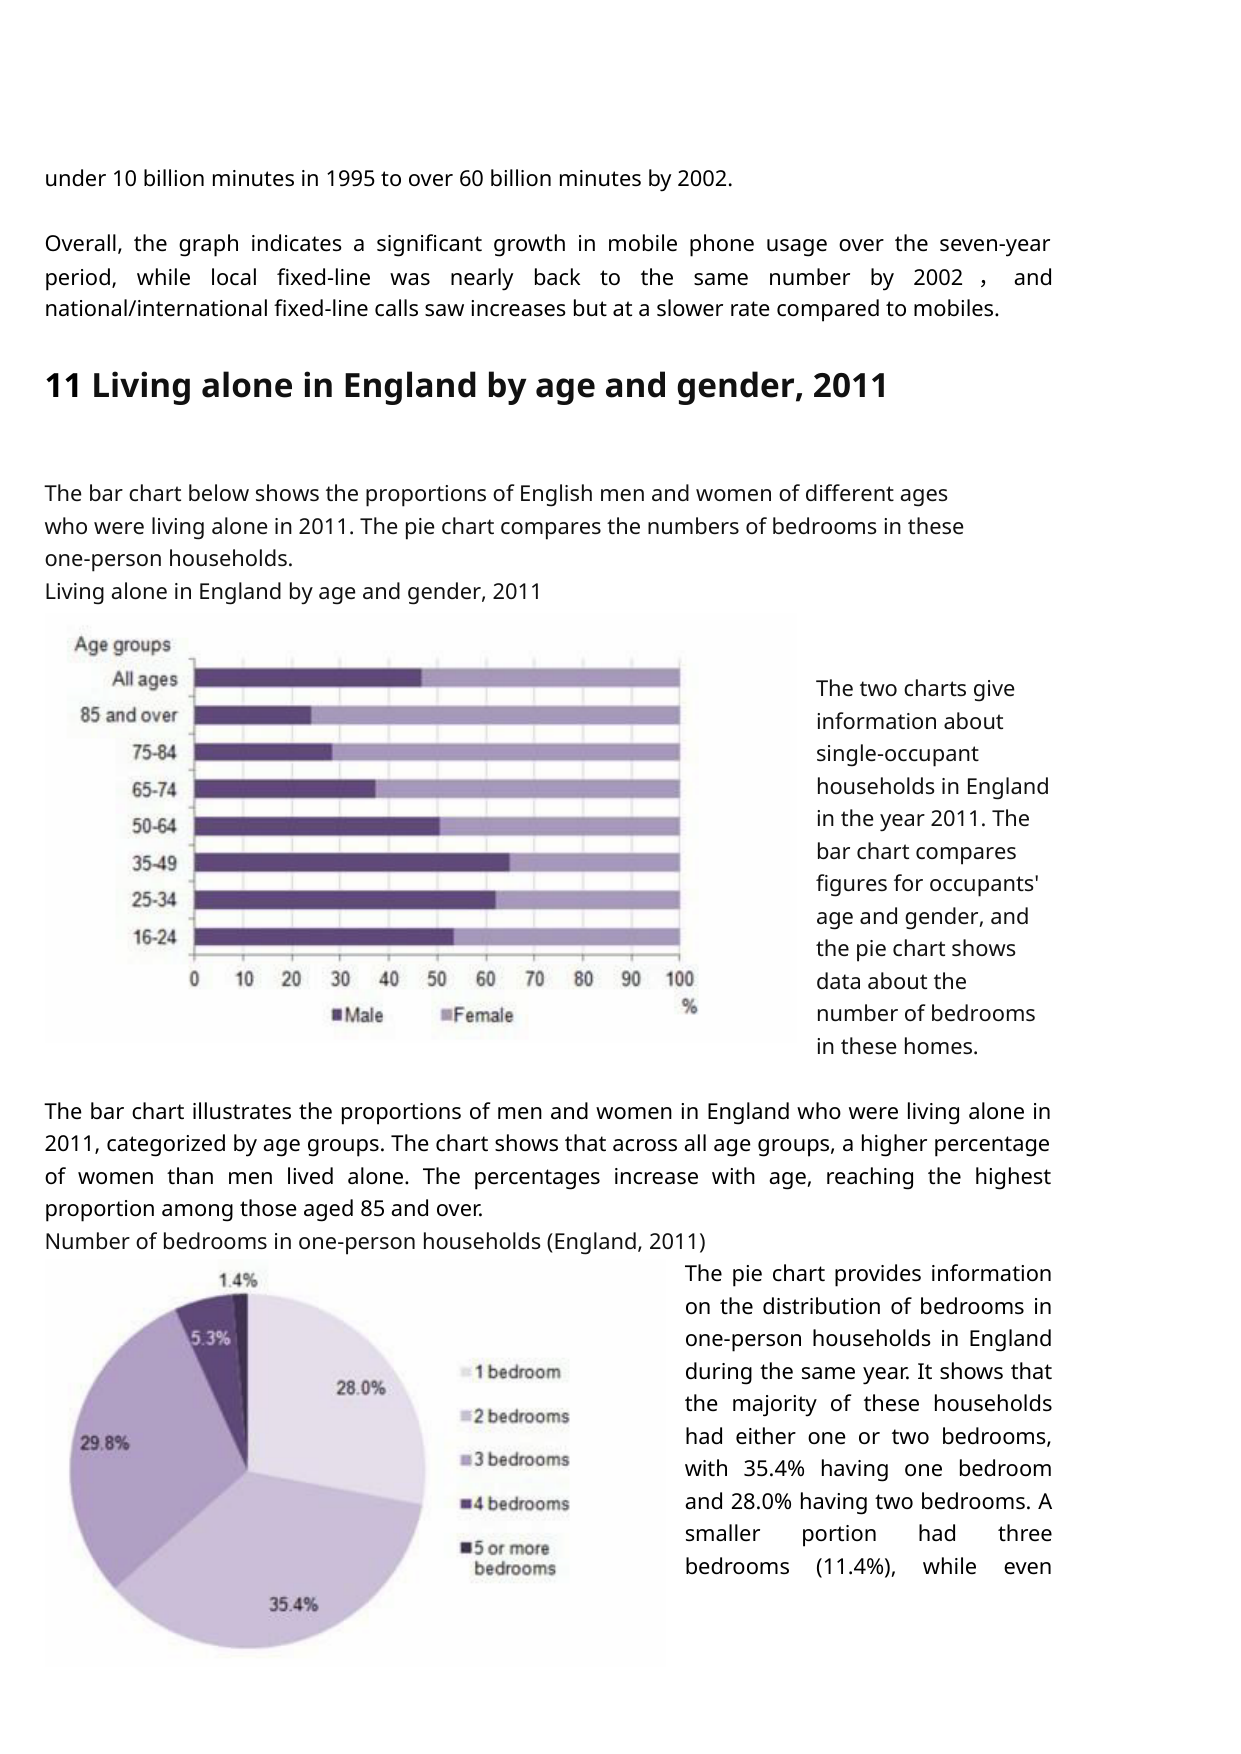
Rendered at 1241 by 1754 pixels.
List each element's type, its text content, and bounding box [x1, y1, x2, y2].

text one-person households. [44, 542, 1053, 574]
text The two charts give information about single-occupant households in England in the year 2011. The bar chart compares figures for occupants' age and gender, and the pie chart shows data about the number of bedrooms in these homes. [44, 672, 1053, 1062]
text Overall, the graph indicates a significant growth in mobile phone usage over the seven-year period, while local fixed-line was nearly back to the same number by 2002，and national/international fixed-line calls saw increases but at a slower rate compared to mobiles. [44, 258, 1053, 324]
text The bar chart below shows the proportions of English men and women of different ages [44, 477, 1053, 509]
text The bar chart illustrates the proportions of men and women in England who were living alone in 2011, categorized by age groups. The chart shows that across all age groups, a higher percentage of women than men lived alone. The percentages increase with age, reaching the highest proportion among those aged 85 and over. [44, 1190, 1053, 1224]
subtitle 11 Living alone in England by age and gender, 2011 [44, 352, 1053, 417]
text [44, 1257, 1053, 1582]
text Mobile phone usage, represented as "Mobiles (all calls)," shows a dramatic increase from just under 10 billion minutes in 1995 to over 60 billion minutes by 2002. [44, 162, 1053, 194]
text Number of bedrooms in one-person households (England, 2011) [44, 1224, 1053, 1257]
text Living alone in England by age and gender, 2011 [44, 574, 1053, 607]
text who were living alone in 2011. The pie chart compares the numbers of bedrooms in these [44, 509, 1053, 542]
